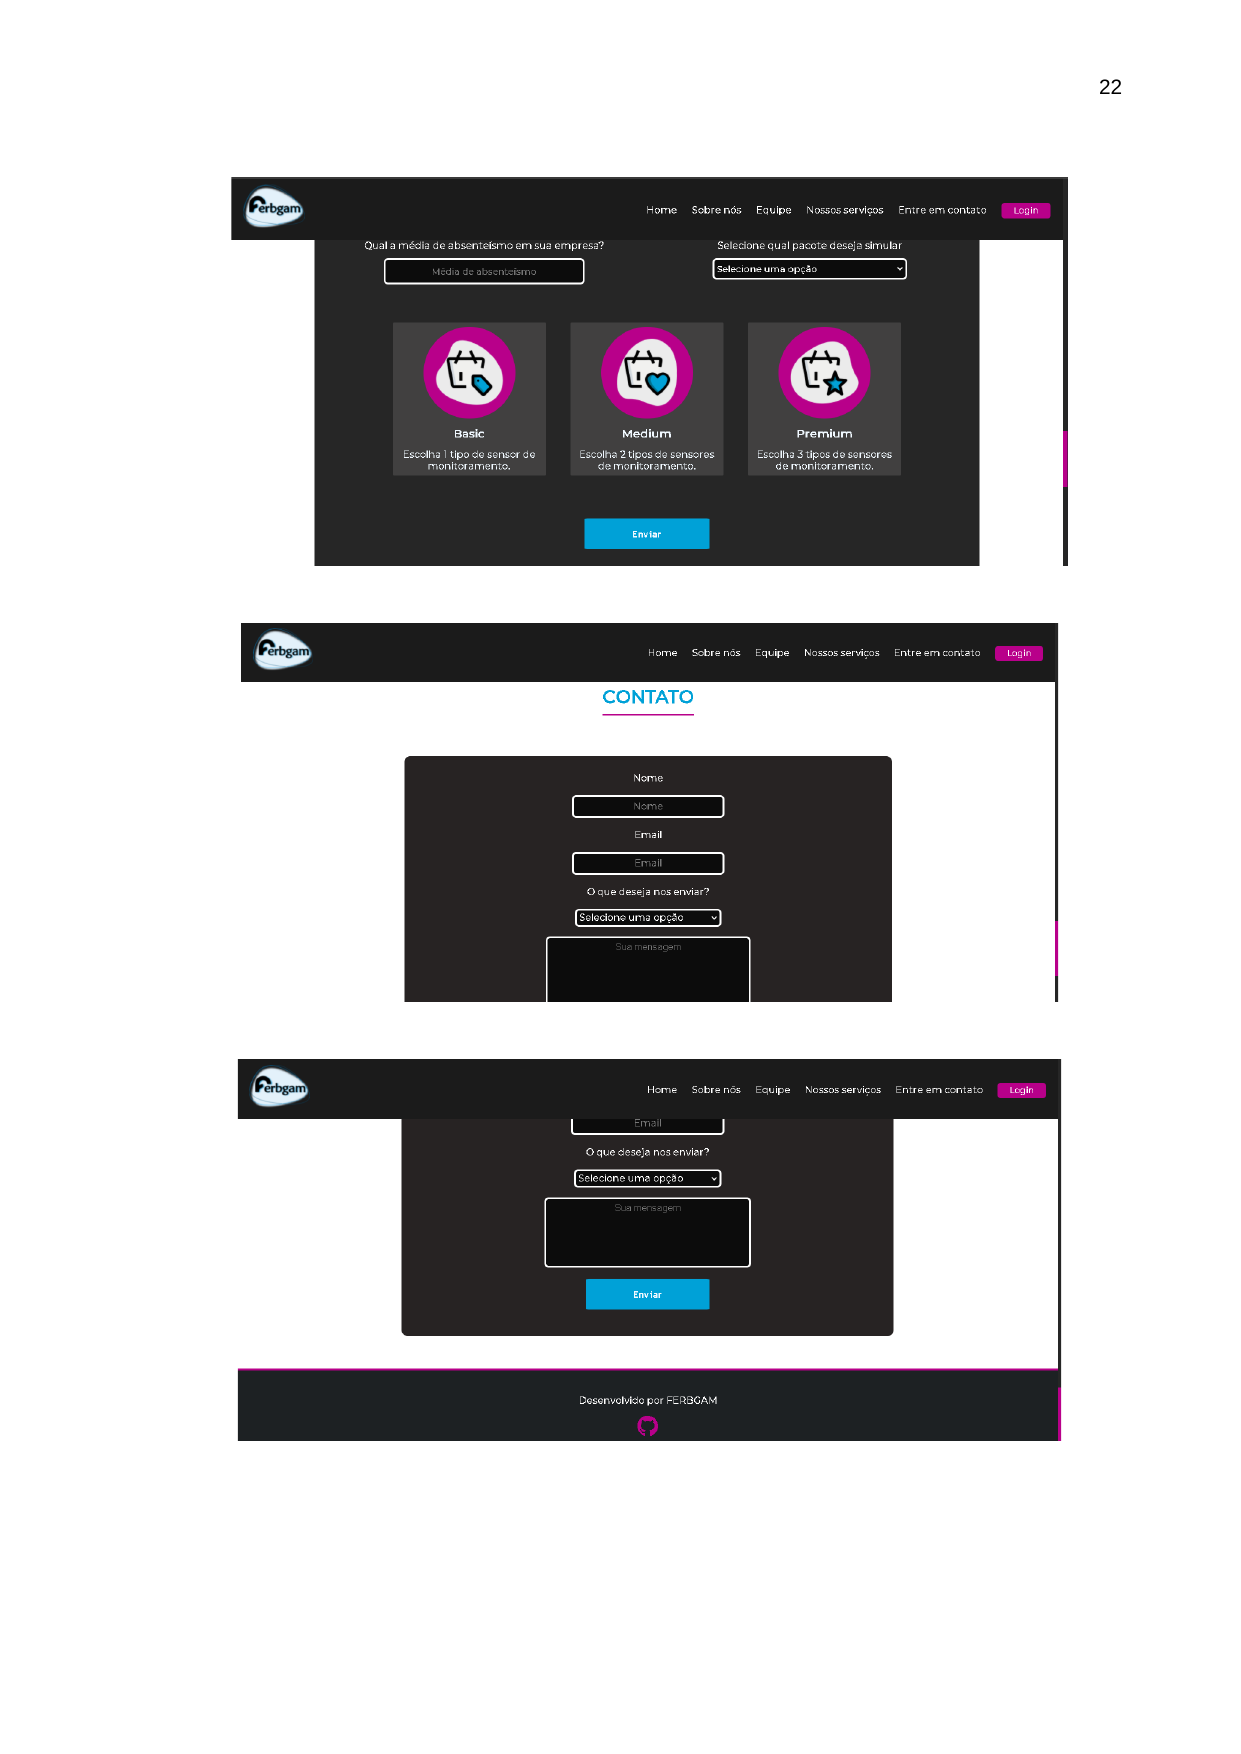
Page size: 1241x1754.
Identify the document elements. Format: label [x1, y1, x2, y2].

picture [241, 623, 1059, 1002]
picture [237, 1059, 1062, 1441]
picture [231, 177, 1068, 566]
